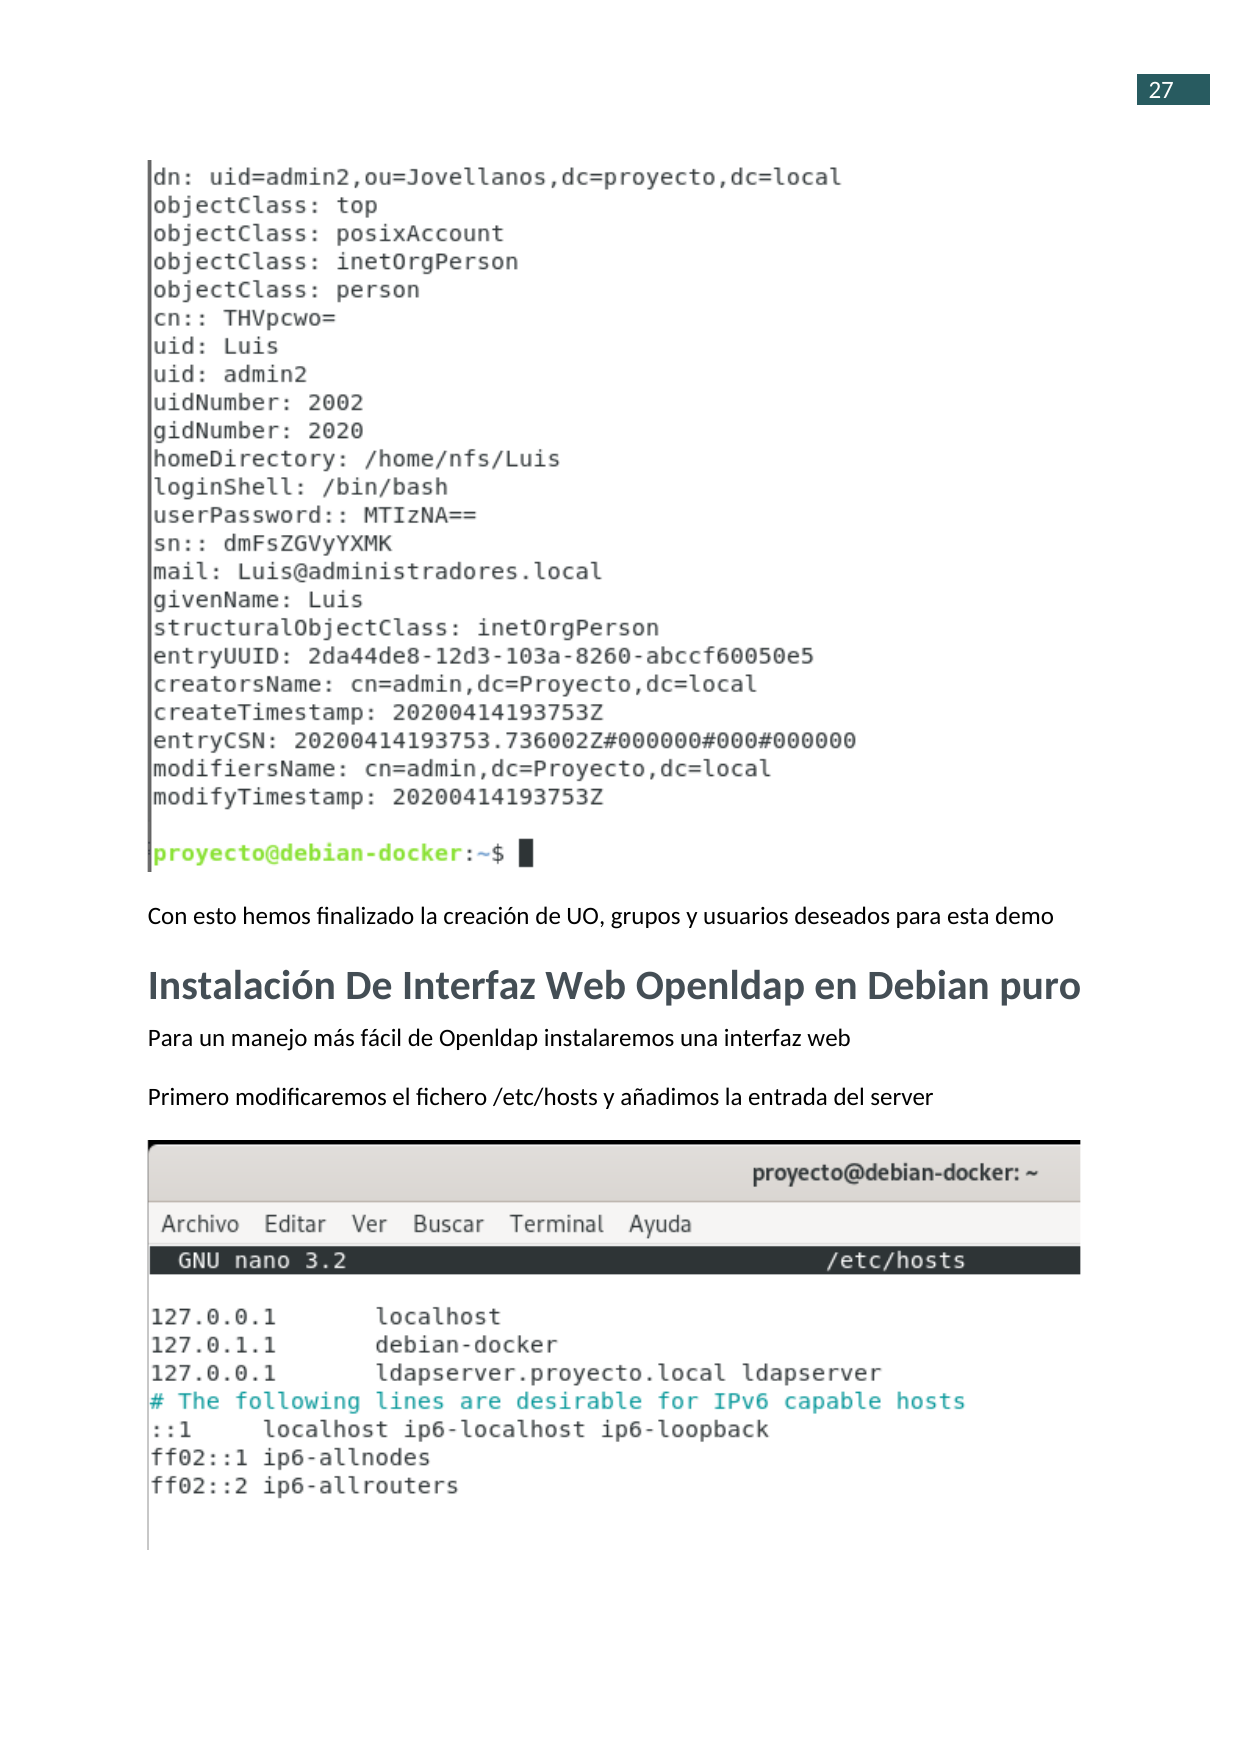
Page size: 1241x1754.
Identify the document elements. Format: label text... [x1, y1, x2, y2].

text Con esto hemos finalizado la creación de UO, grupos y usuarios deseados para esta demo [148, 900, 1092, 930]
picture [147, 160, 915, 872]
picture [147, 1140, 1081, 1550]
text Para un manejo más fácil de Openldap instalaremos una interfaz web [148, 1022, 1092, 1053]
subtitle Instalación De Interfaz Web Openldap en Debian puro [148, 959, 1092, 1010]
text Primero modificaremos el fichero /etc/hosts y añadimos la entrada del server [148, 1081, 1092, 1112]
